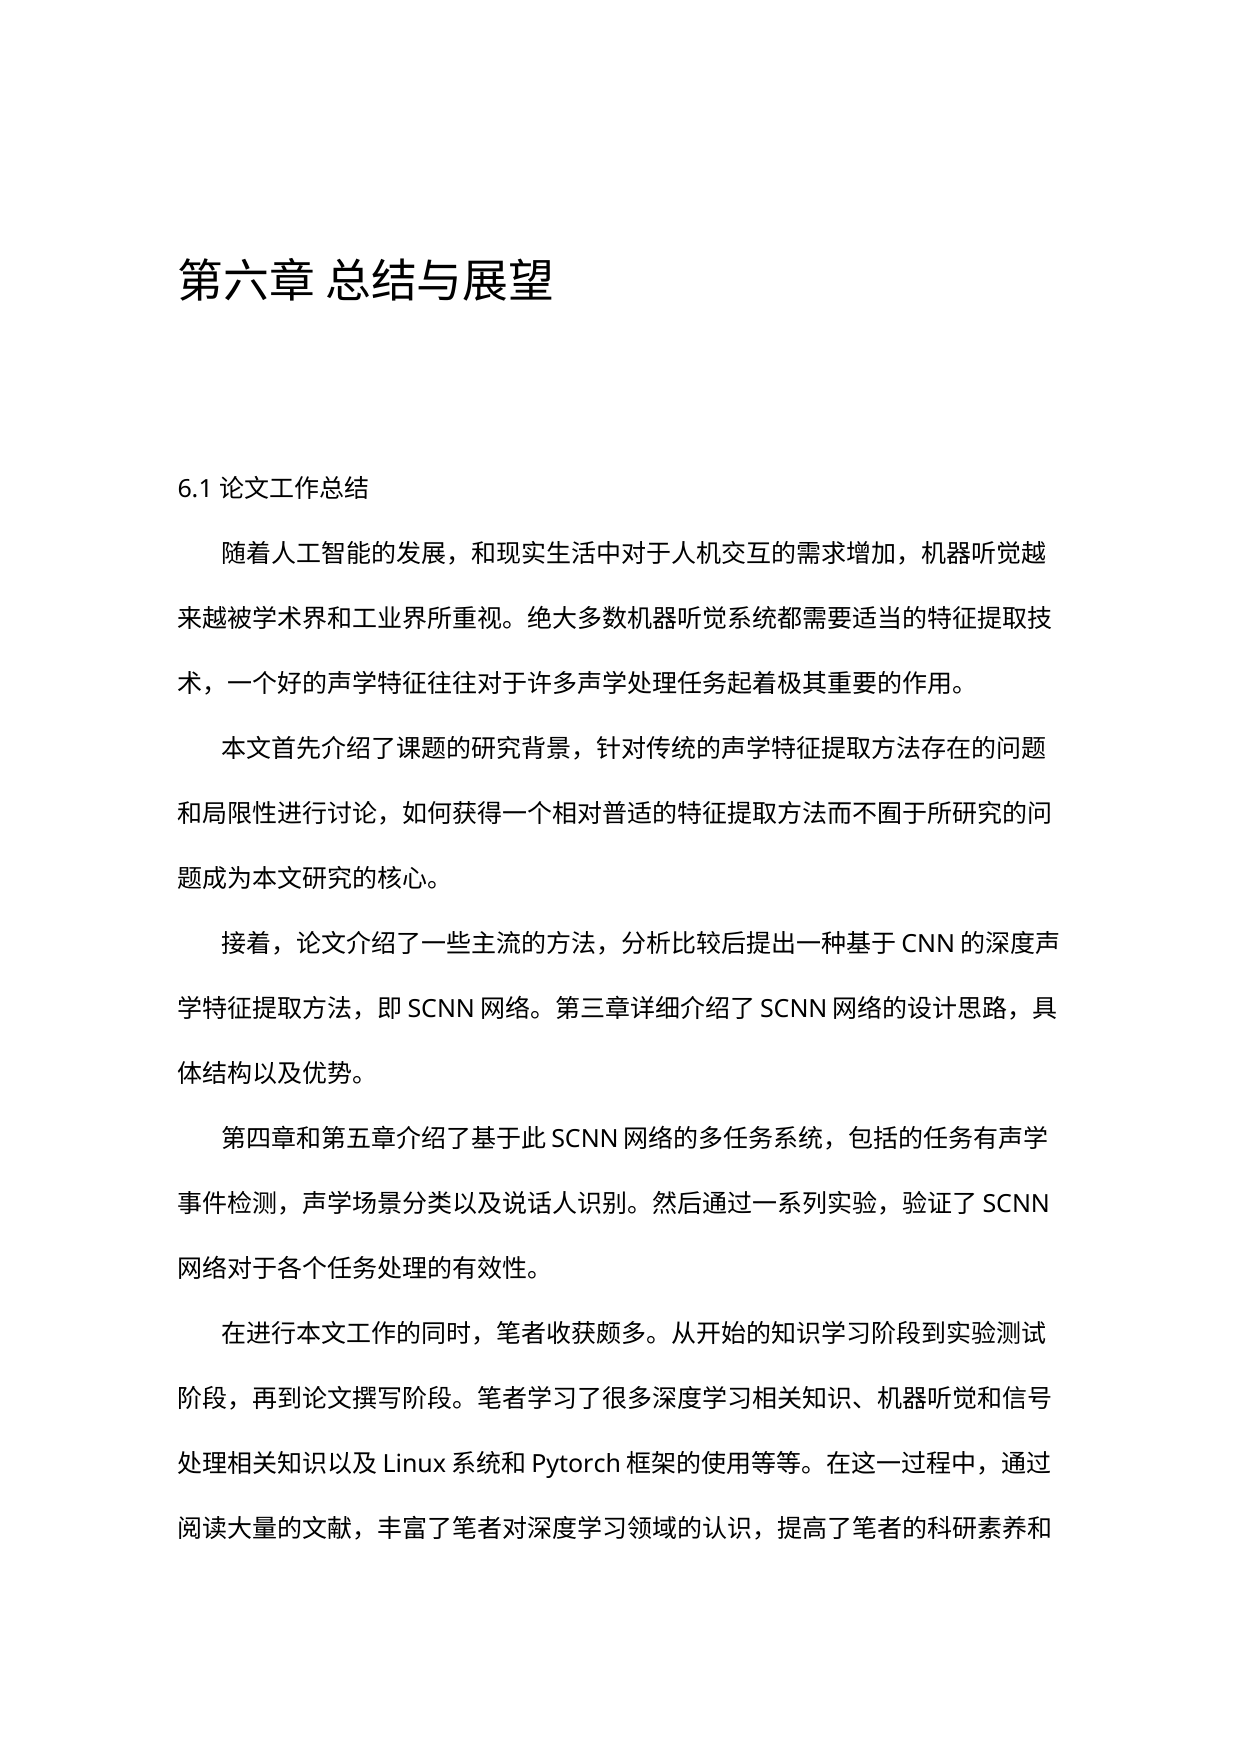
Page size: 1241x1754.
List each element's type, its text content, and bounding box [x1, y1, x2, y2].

text 本文首先介绍了课题的研究背景，针对传统的声学特征提取方法存在的问题和局限性进行讨论，如何获得一个相对普适的特征提取方法而不囿于所研究的问题成为本文研究的核心。 [177, 714, 1063, 909]
text 随着人工智能的发展，和现实生活中对于人机交互的需求增加，机器听觉越来越被学术界和工业界所重视。绝大多数机器听觉系统都需要适当的特征提取技术，一个好的声学特征往往对于许多声学处理任务起着极其重要的作用。 [177, 519, 1063, 714]
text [177, 1299, 1063, 1559]
text 6.1 论文工作总结 [177, 454, 1063, 519]
text 接着，论文介绍了一些主流的方法，分析比较后提出一种基于CNN的深度声学特征提取方法，即SCNN网络。第三章详细介绍了SCNN网络的设计思路，具体结构以及优势。 [177, 909, 1063, 1104]
text 第六章 总结与展望 [177, 228, 1063, 326]
text 第四章和第五章介绍了基于此SCNN网络的多任务系统，包括的任务有声学事件检测，声学场景分类以及说话人识别。然后通过一系列实验，验证了SCNN网络对于各个任务处理的有效性。 [177, 1104, 1063, 1299]
